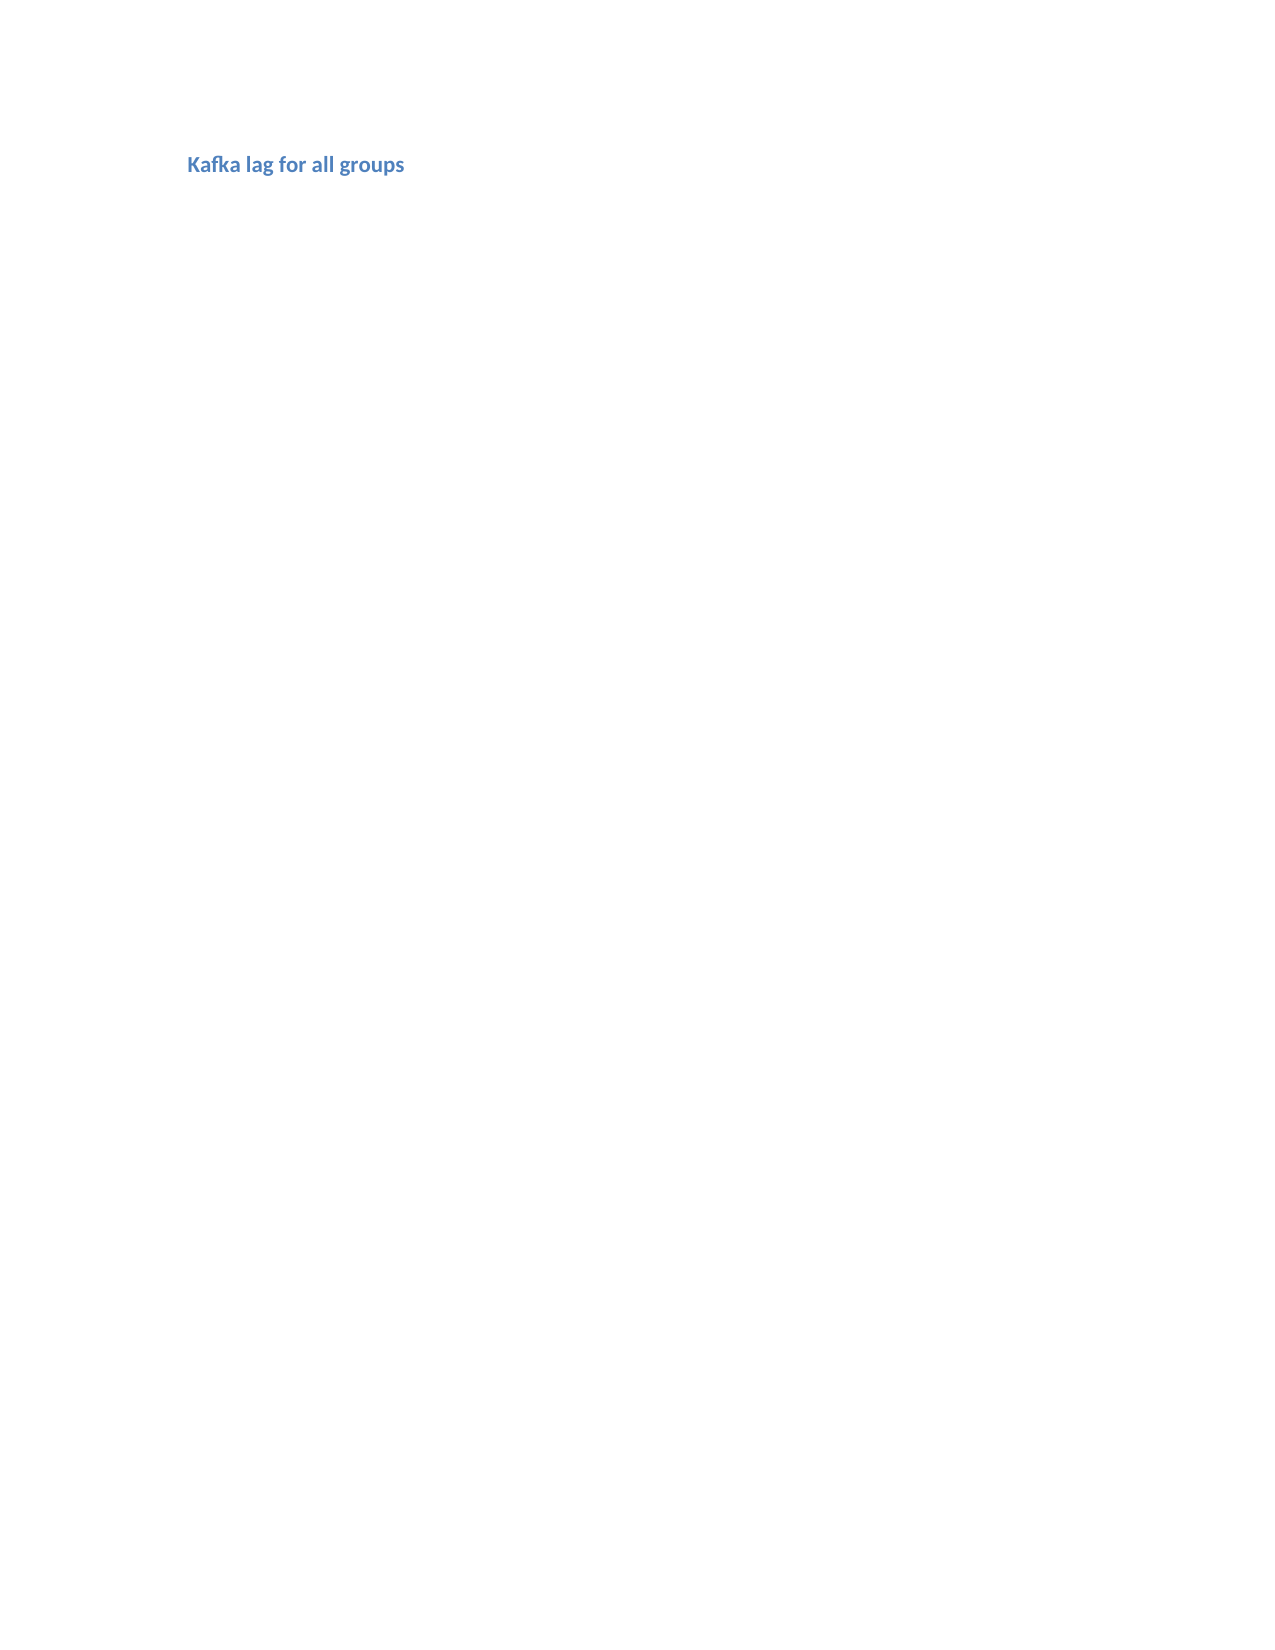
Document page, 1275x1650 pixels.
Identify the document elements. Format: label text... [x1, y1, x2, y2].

subtitle Kafka lag for all groups [187, 150, 1087, 178]
